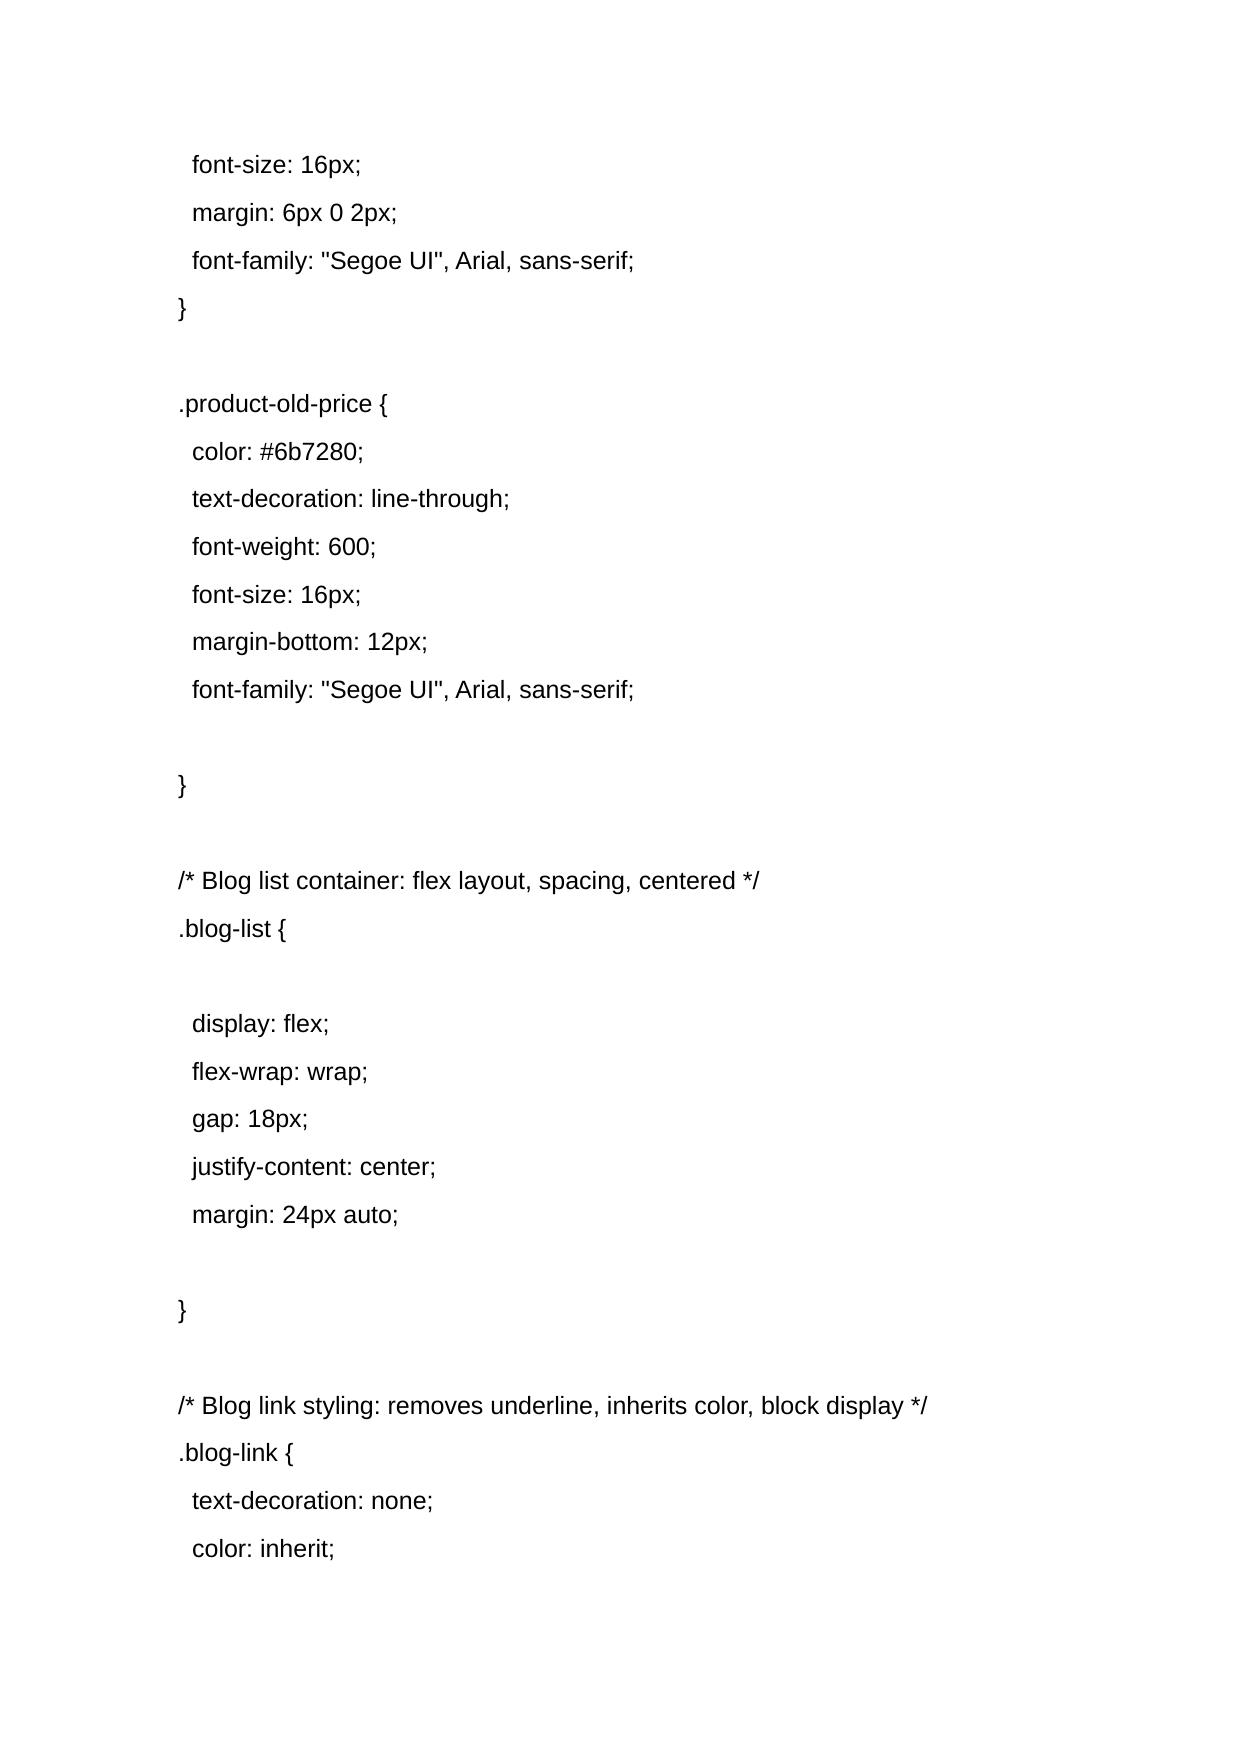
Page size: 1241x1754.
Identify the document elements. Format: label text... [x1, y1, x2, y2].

text font-size: 16px; [150, 579, 1090, 608]
text margin: 6px 0 2px; [150, 198, 1090, 227]
text justify-content: center; [150, 1152, 1090, 1181]
text text-decoration: none; [150, 1486, 1090, 1515]
text } [150, 1295, 1090, 1324]
text font-weight: 600; [150, 532, 1090, 561]
text margin: 24px auto; [150, 1200, 1090, 1228]
text gap: 18px; [150, 1104, 1090, 1133]
text color: inherit; [150, 1534, 1090, 1562]
text .product-old-price { [150, 389, 1090, 417]
text .blog-link { [150, 1438, 1090, 1467]
text /* Blog list container: flex layout, spacing, centered */ [150, 866, 1090, 894]
text flex-wrap: wrap; [150, 1057, 1090, 1085]
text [150, 246, 1090, 274]
text .blog-list { [150, 913, 1090, 942]
text font-family: "Segoe UI", Arial, sans-serif; [150, 675, 1090, 704]
text text-decoration: line-through; [150, 484, 1090, 513]
text margin-bottom: 12px; [150, 627, 1090, 656]
text display: flex; [150, 1009, 1090, 1038]
text color: #6b7280; [150, 436, 1090, 465]
text } [150, 293, 1090, 322]
text } [150, 770, 1090, 799]
text font-size: 16px; [150, 150, 1090, 179]
text /* Blog link styling: removes underline, inherits color, block display */ [150, 1391, 1090, 1419]
